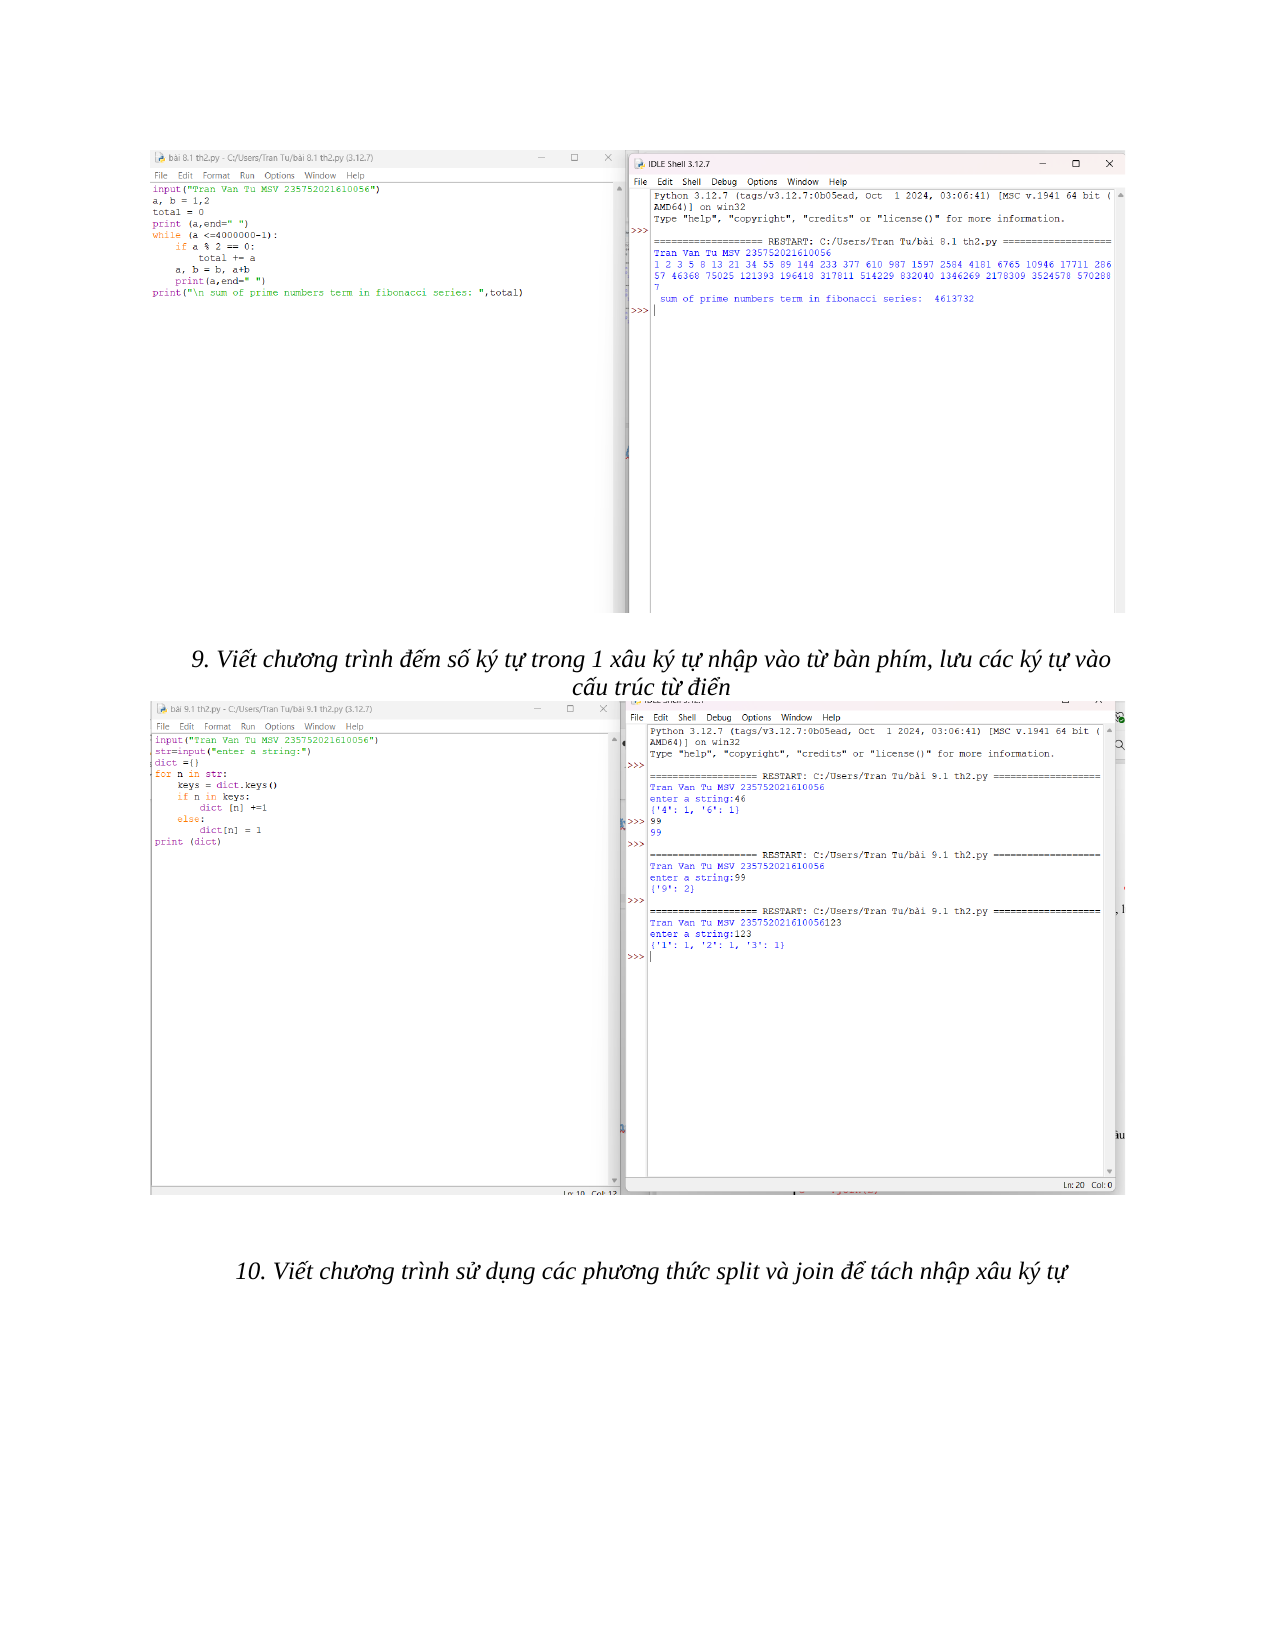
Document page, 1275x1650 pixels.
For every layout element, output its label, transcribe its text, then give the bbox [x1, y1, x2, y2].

subtitle 9. Viết chương trình đếm số ký tự trong 1 xâu ký tự nhập vào từ bàn phím, lưu các ký tự vào cấu trúc từ điển [180, 644, 1125, 701]
picture [150, 701, 1125, 1195]
subtitle 10. Viết chương trình sử dụng các phương thức split và join để tách nhập xâu ký tự [180, 1256, 1125, 1285]
picture [150, 150, 1125, 613]
